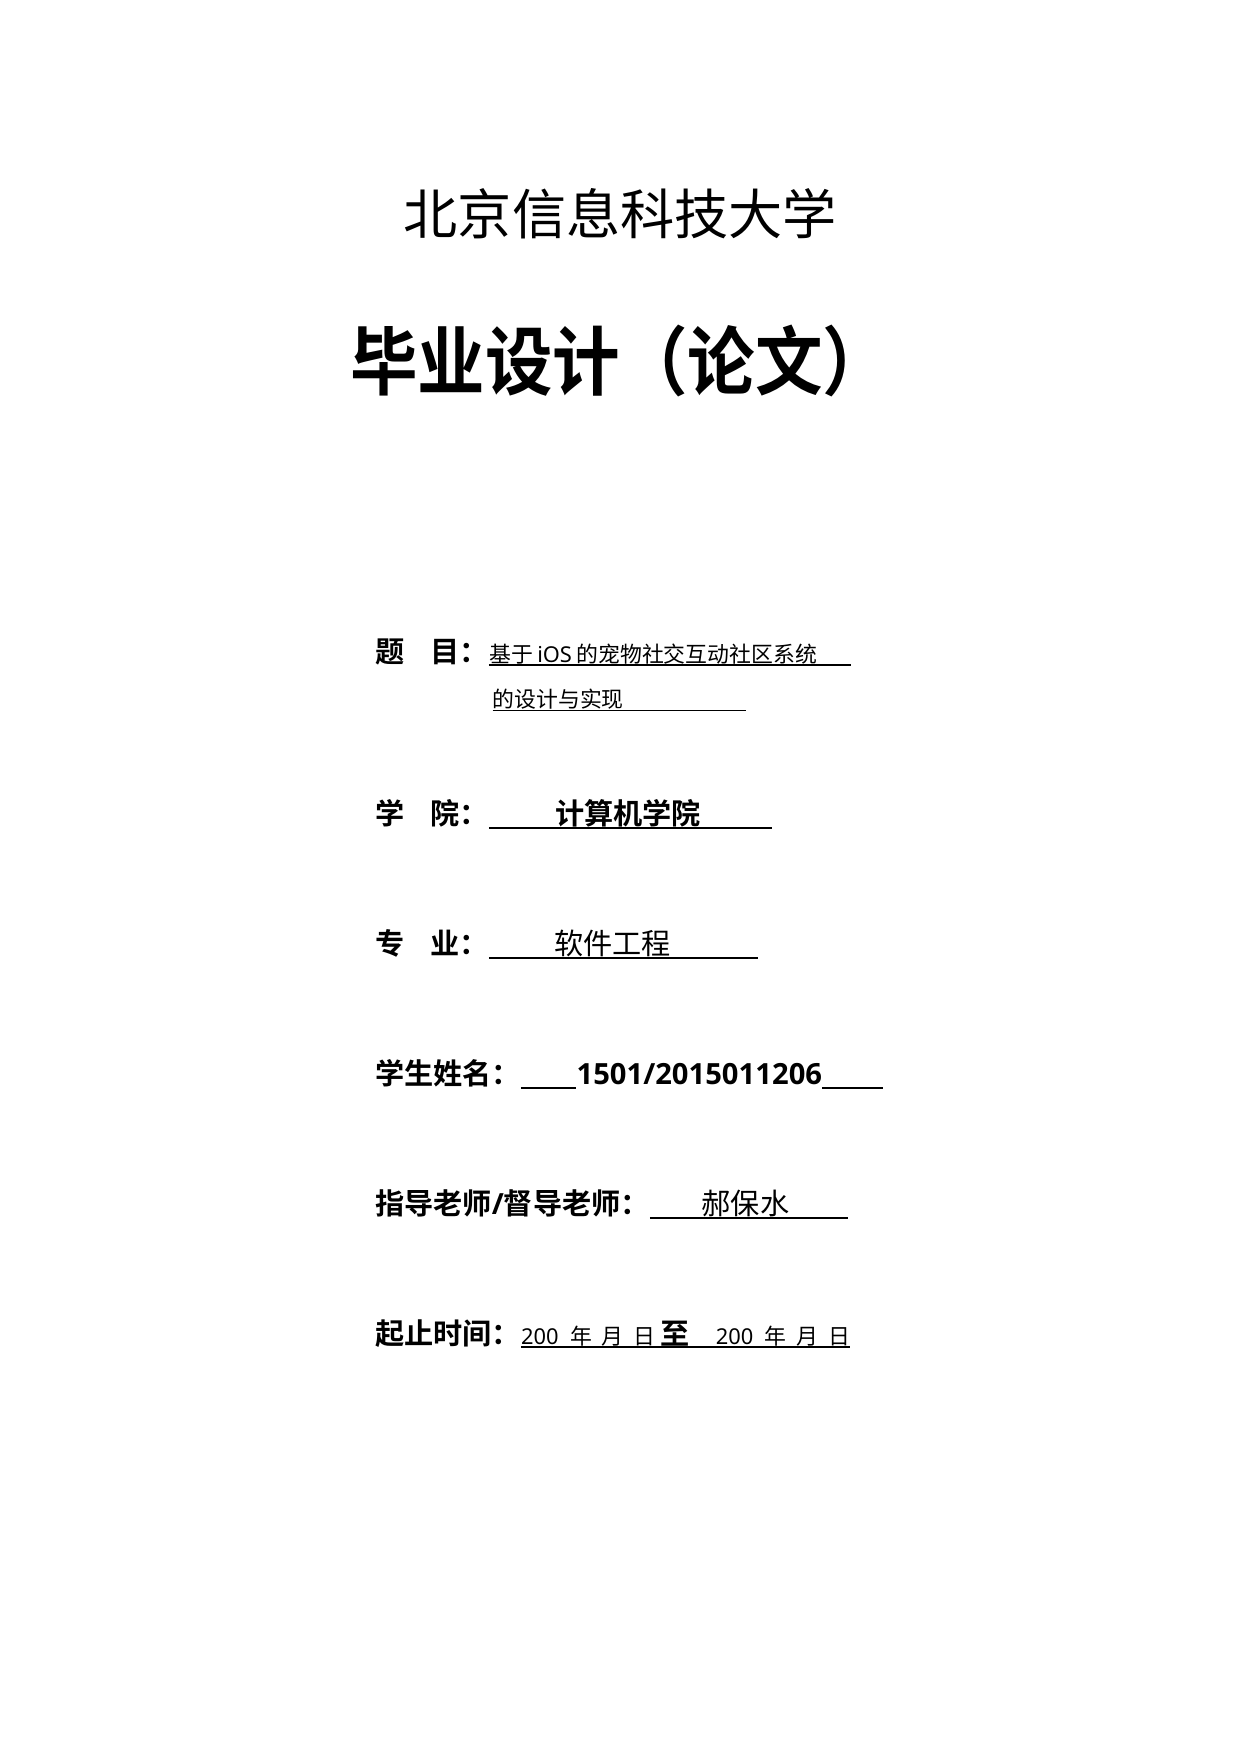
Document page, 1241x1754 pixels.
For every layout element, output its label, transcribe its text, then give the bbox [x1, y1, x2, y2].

text 北京信息科技大学 [187, 162, 1053, 259]
text 的设计与实现 [306, 682, 1053, 714]
text 指导老师/督导老师： 郝保水 [187, 1169, 1053, 1234]
text 起止时间：200 年 月 日 至 200 年 月 日 [187, 1299, 1053, 1364]
text 学生姓名： 1501/2015011206 [187, 1039, 1053, 1104]
text 毕业设计（论文） [187, 292, 1053, 422]
text 学 院： 计算机学院 [187, 779, 1053, 844]
text 专 业： 软件工程 [187, 909, 1053, 974]
text 题 目：基于iOS的宠物社交互动社区系统 [187, 617, 1053, 682]
